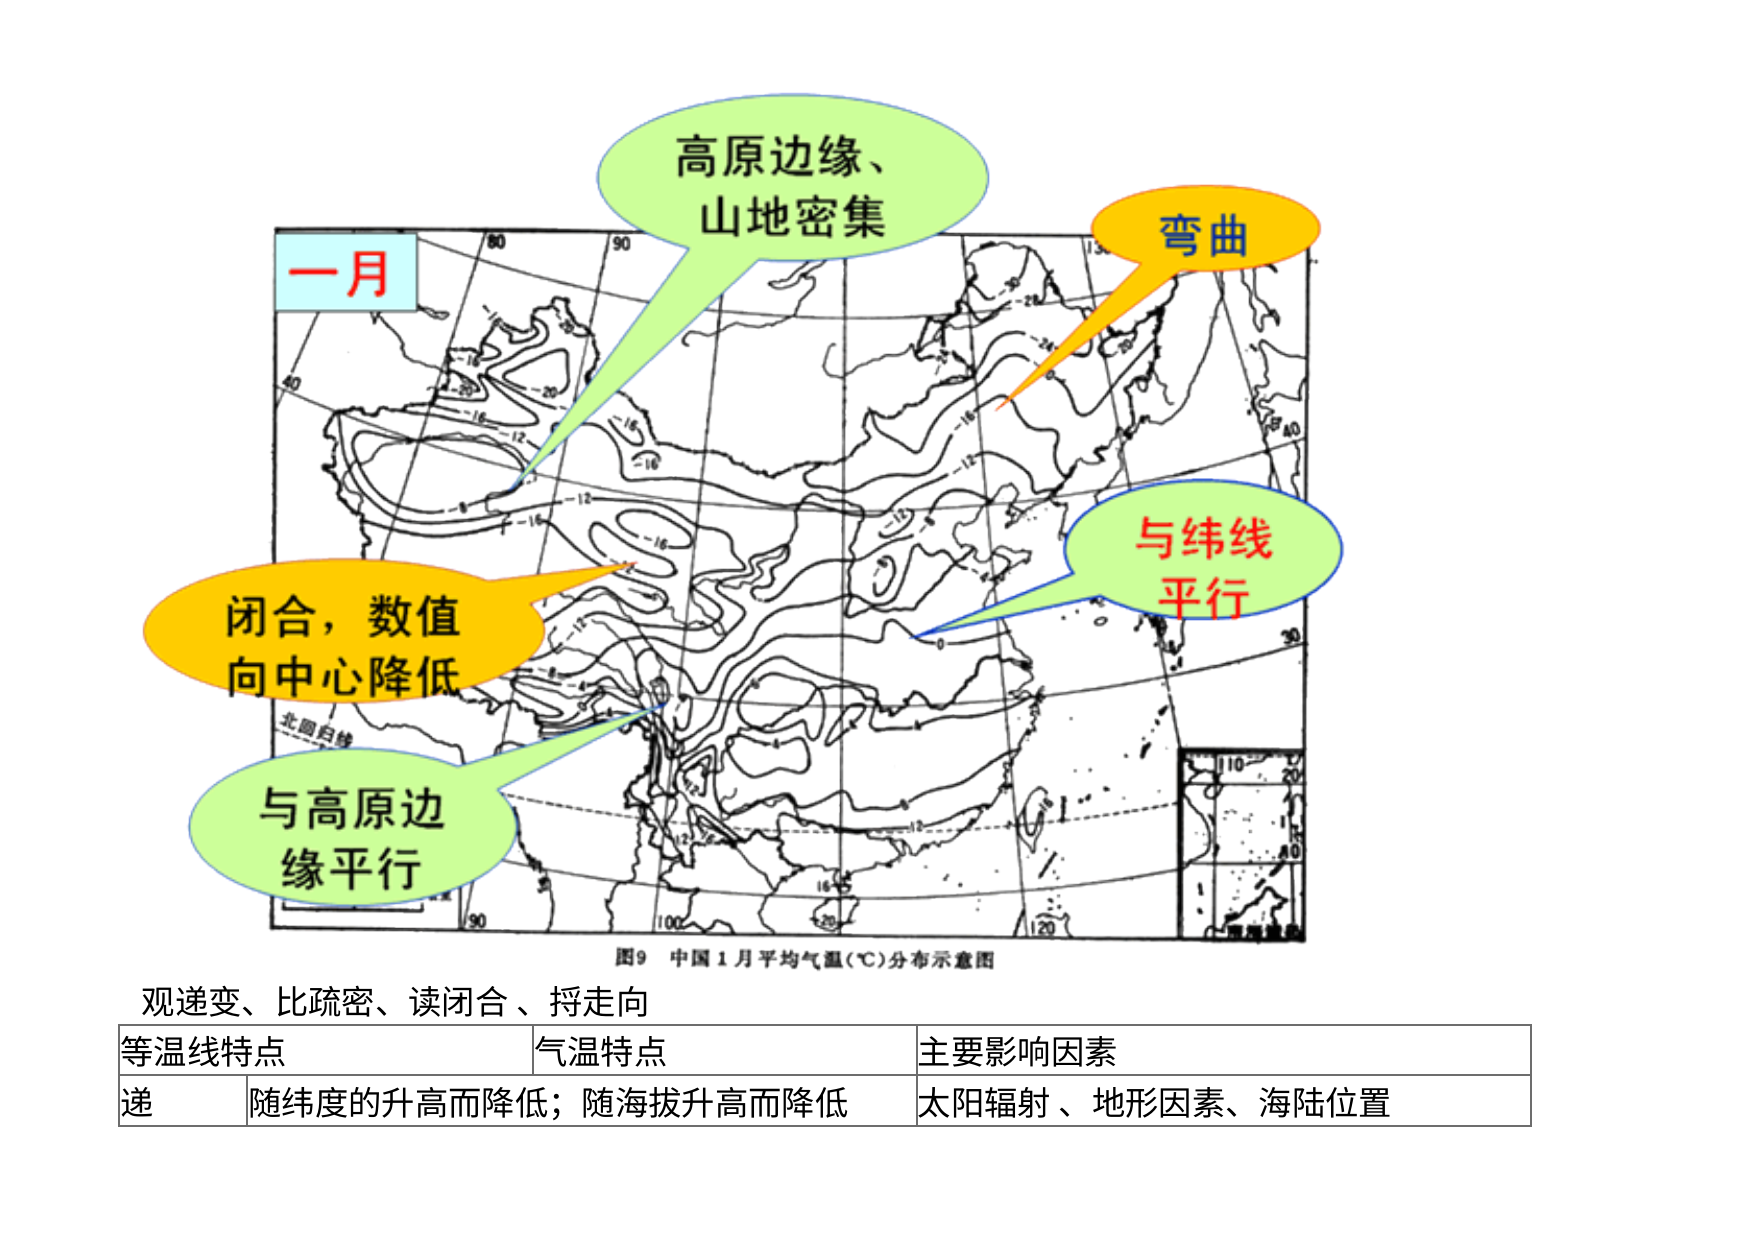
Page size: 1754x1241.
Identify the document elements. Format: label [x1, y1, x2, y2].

table_header [75, 91, 1537, 1127]
picture [141, 91, 1347, 976]
